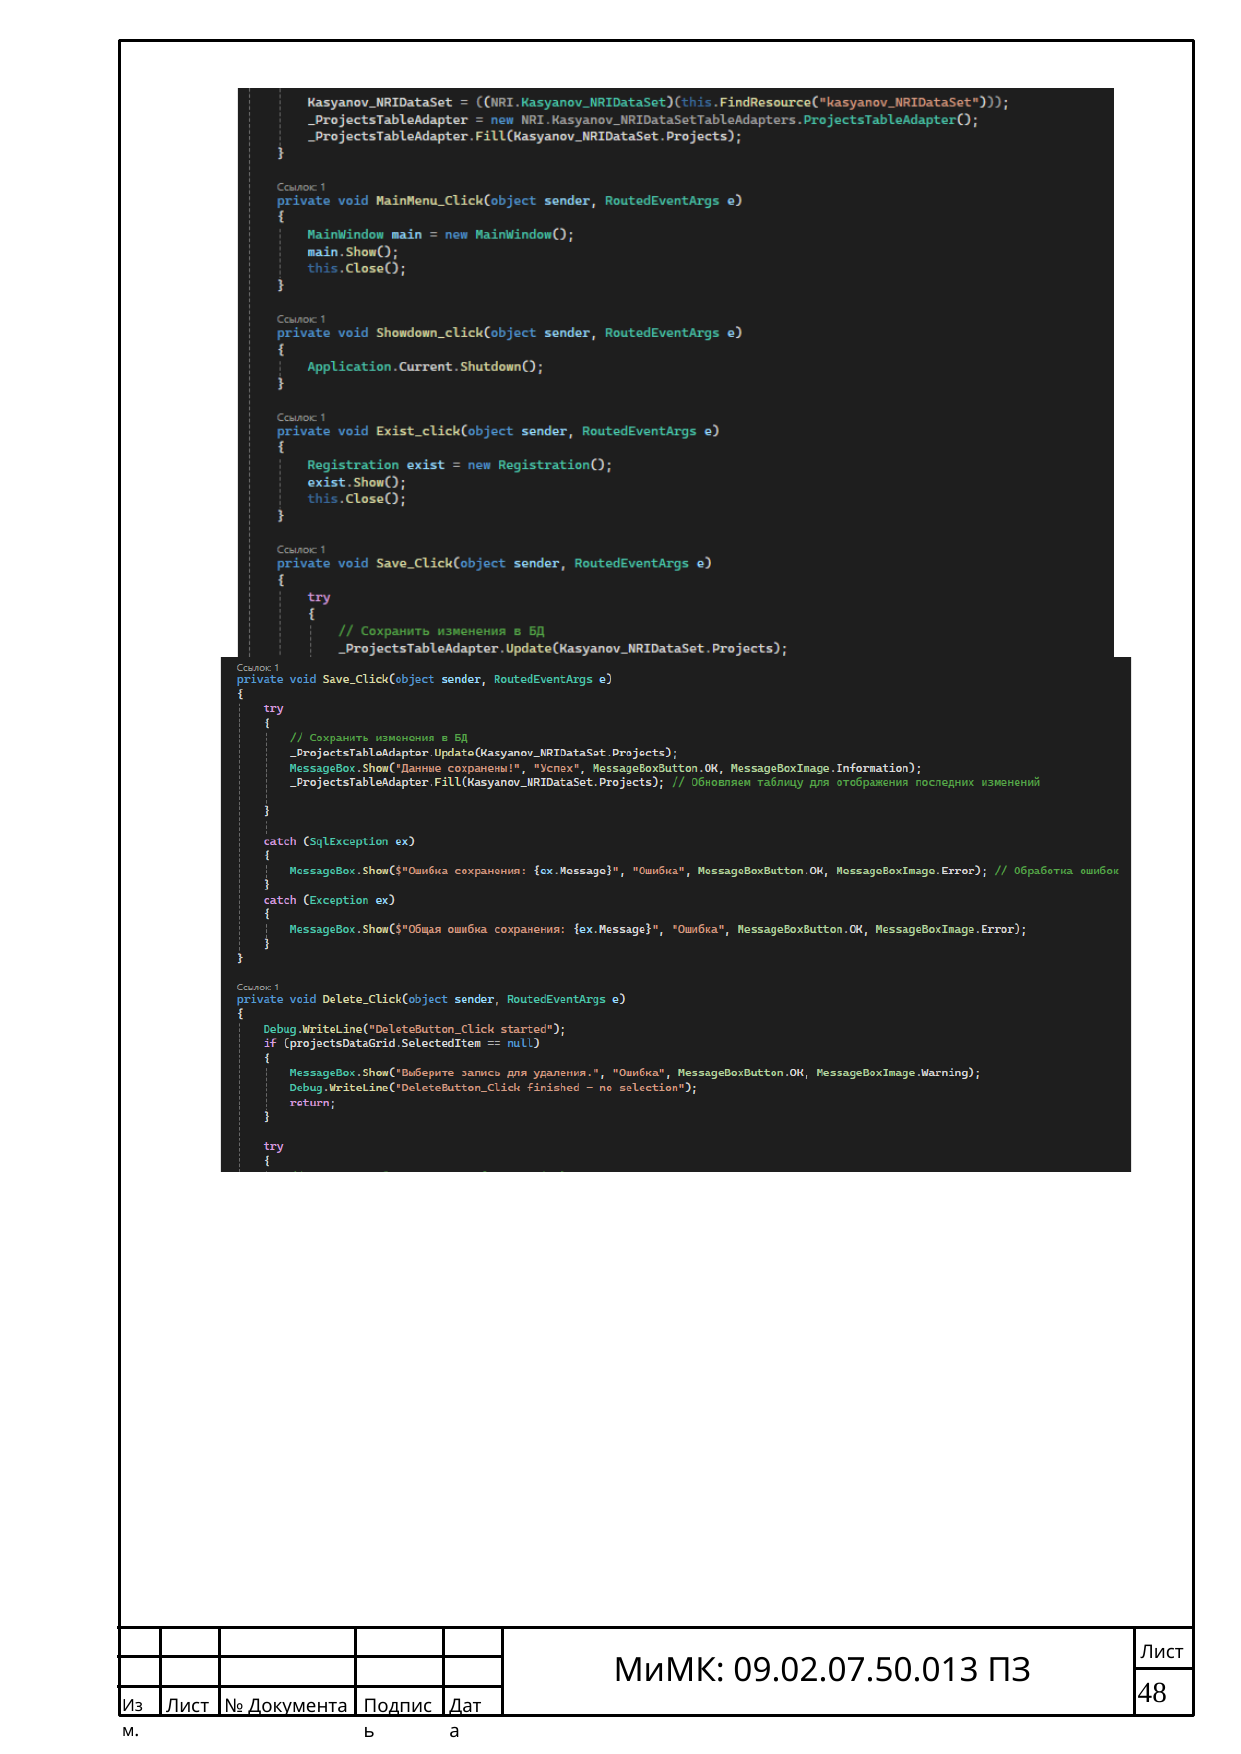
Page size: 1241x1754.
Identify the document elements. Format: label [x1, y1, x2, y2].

picture [220, 88, 1132, 1172]
